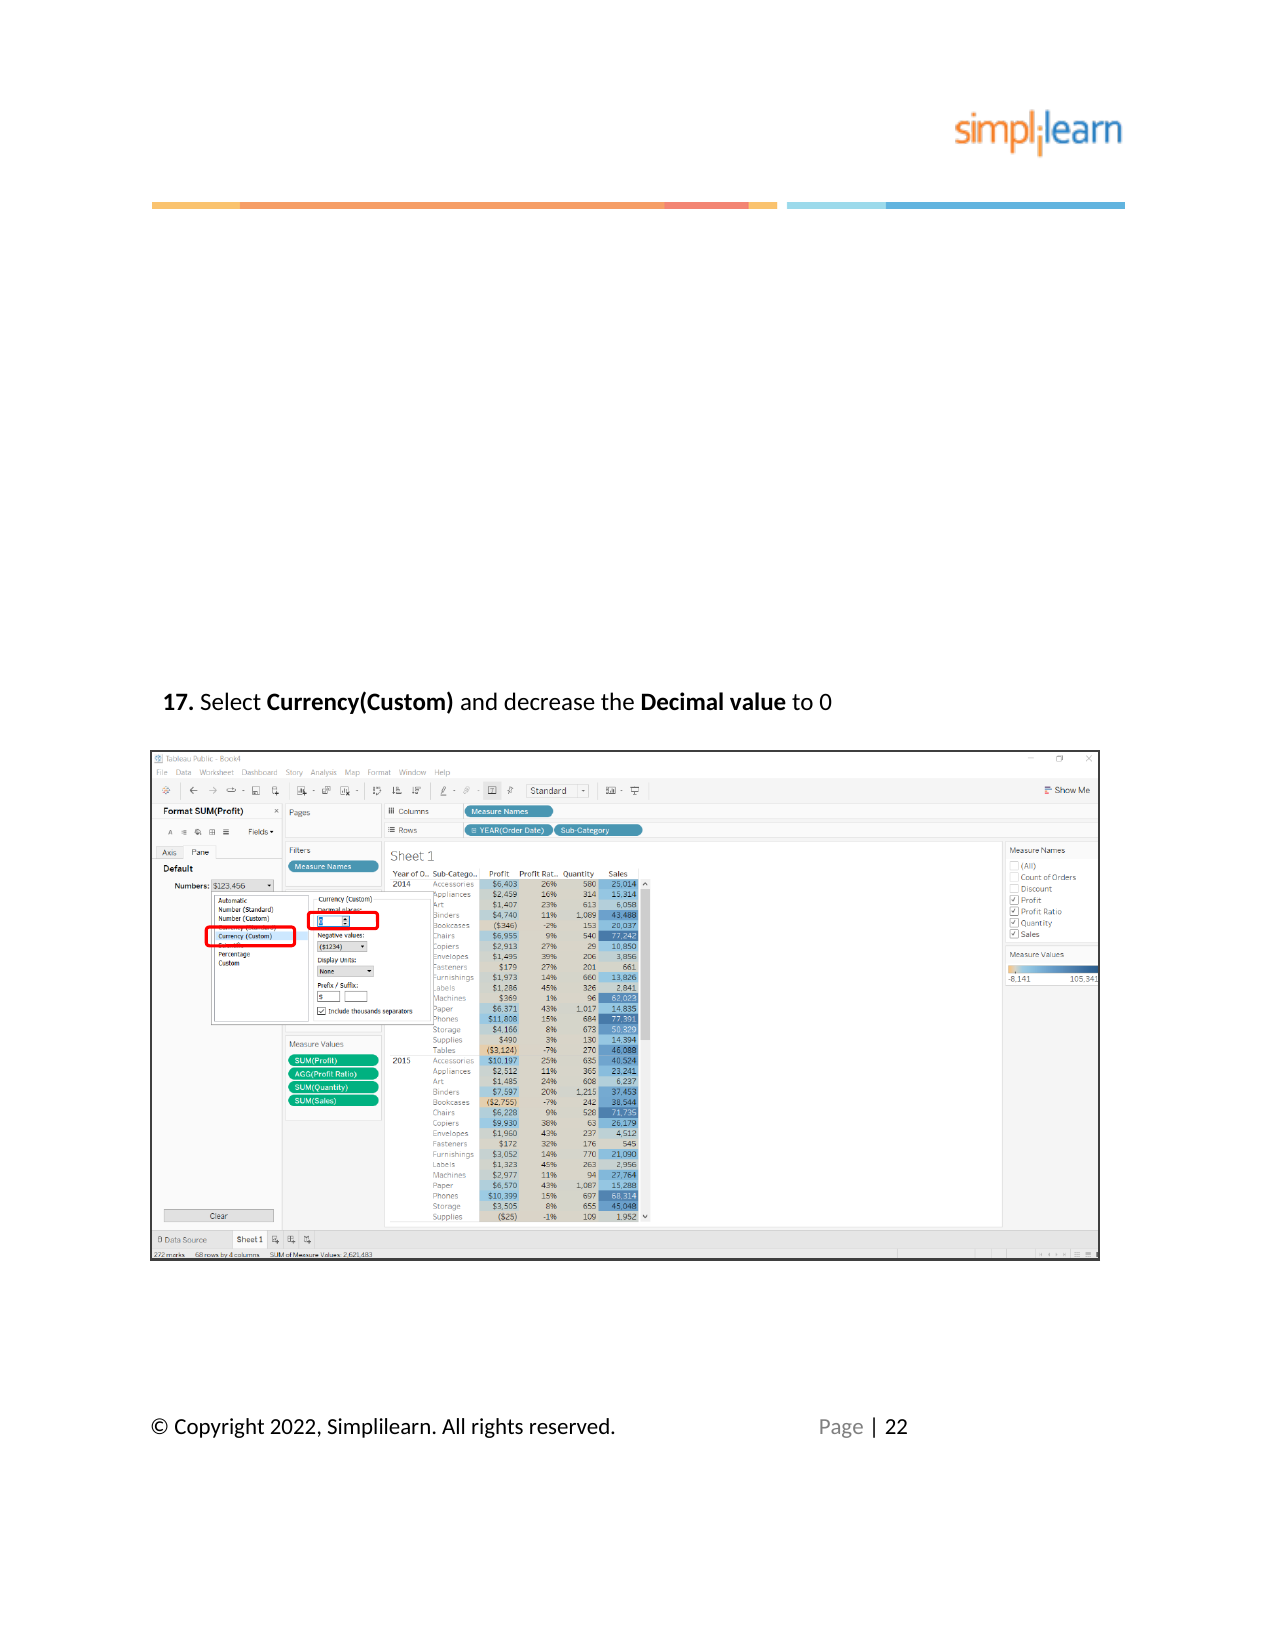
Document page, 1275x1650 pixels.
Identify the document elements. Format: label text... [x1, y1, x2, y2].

picture [152, 752, 1098, 1258]
picture [951, 102, 1125, 171]
list Select Currency(Custom) and decrease the Decimal value to 0 [162, 686, 1082, 716]
picture [150, 201, 1125, 212]
